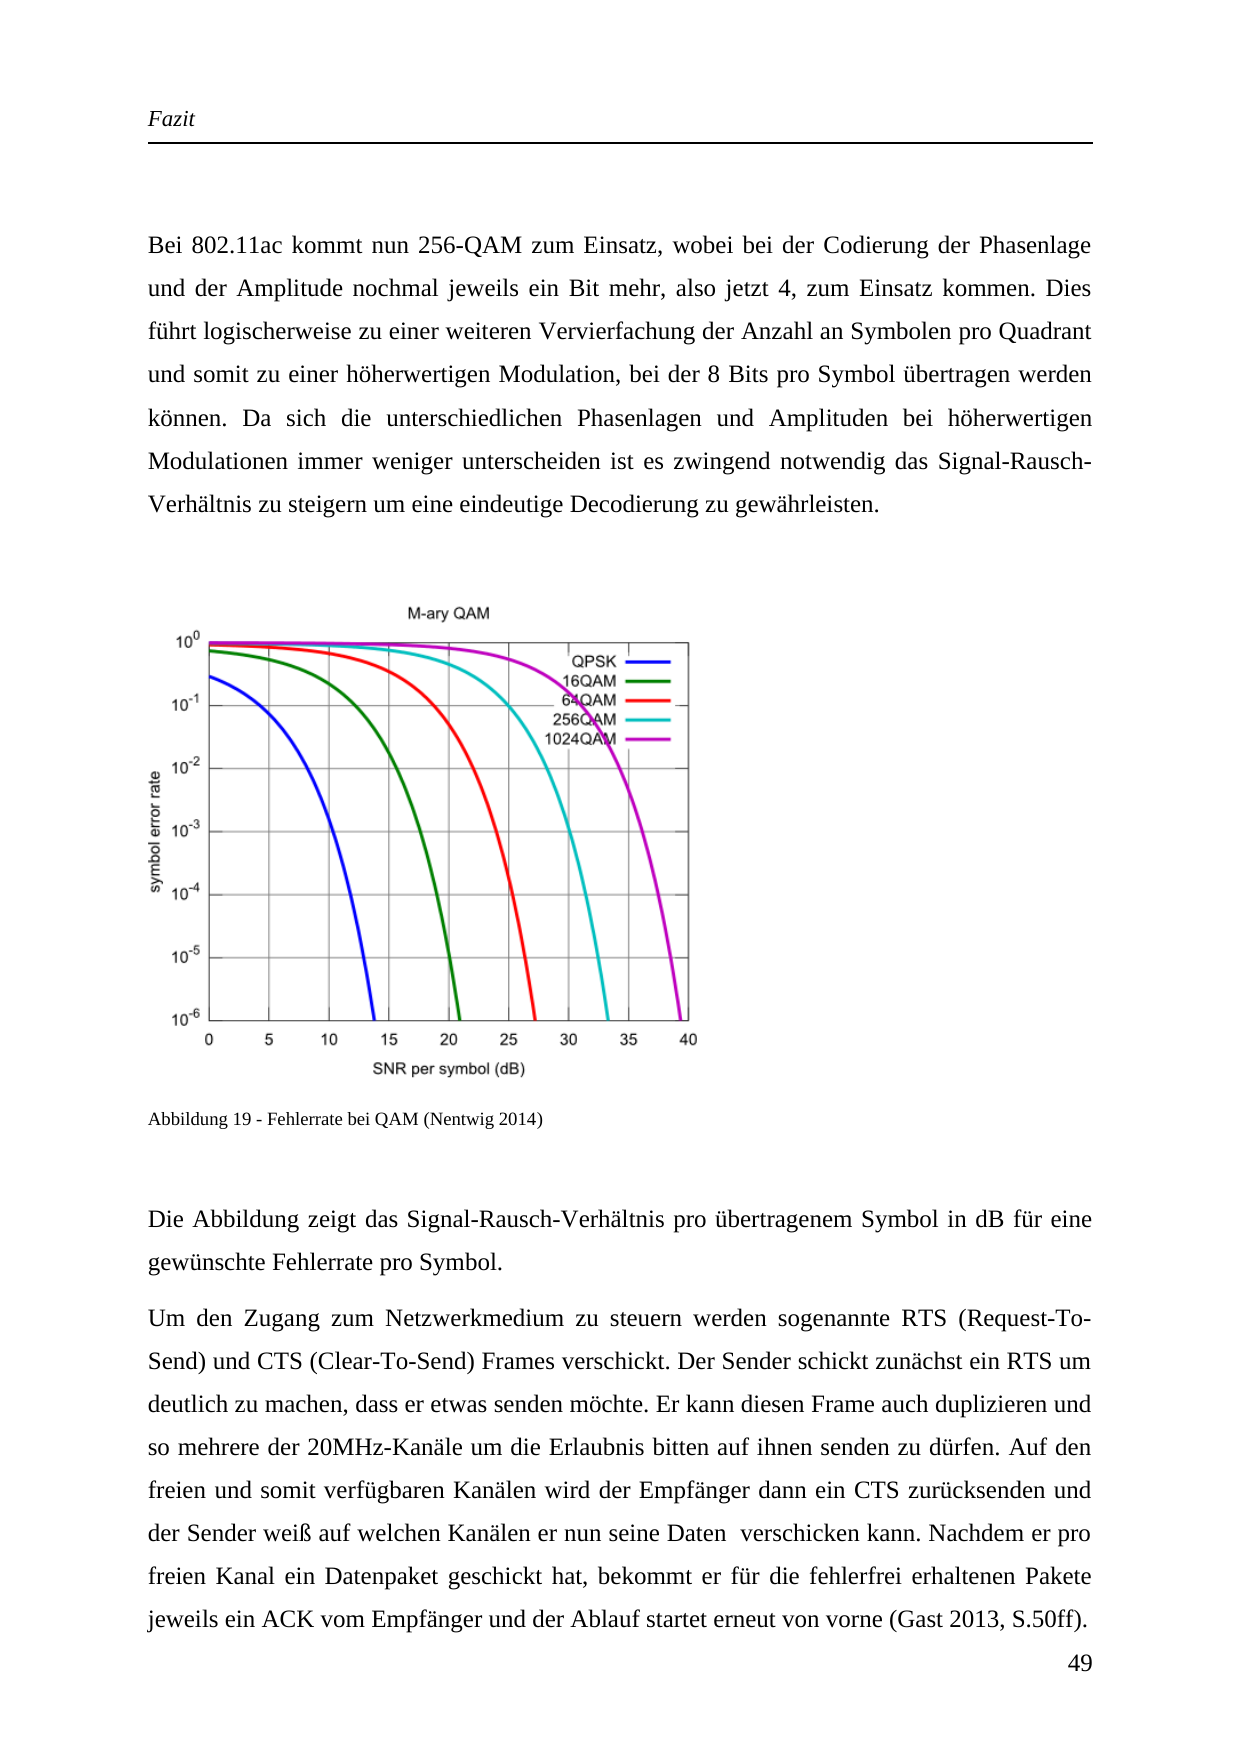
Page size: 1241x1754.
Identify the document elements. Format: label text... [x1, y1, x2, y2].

text Bei 802.11ac kommt nun 256-QAM zum Einsatz, wobei bei der Codierung der Phasenlage und der Amplitude nochmal jeweils ein Bit mehr, also jetzt 4, zum Einsatz kommen. Dies führt logischerweise zu einer weiteren Vervierfachung der Anzahl an Symbolen pro Quadrant und somit zu einer höherwertigen Modulation, bei der 8 Bits pro Symbol übertragen werden können. Da sich die unterschiedlichen Phasenlagen und Amplituden bei höherwertigen Modulationen immer weniger unterscheiden ist es zwingend notwendig das Signal-Rausch-Verhältnis zu steigern um eine eindeutige Decodierung zu gewährleisten. [148, 230, 1093, 518]
text Abbildung 19 - Fehlerrate bei QAM (Nentwig 2014) [148, 1108, 1093, 1129]
picture [147, 600, 706, 1083]
text Um den Zugang zum Netzwerkmedium zu steuern werden sogenannte RTS (Request-To-Send) und CTS (Clear-To-Send) Frames verschickt. Der Sender schickt zunächst ein RTS um deutlich zu machen, dass er etwas senden möchte. Er kann diesen Frame auch duplizieren und so mehrere der 20MHz-Kanäle um die Erlaubnis bitten auf ihnen senden zu dürfen. Auf den freien und somit verfügbaren Kanälen wird der Empfänger dann ein CTS zurücksenden und der Sender weiß auf welchen Kanälen er nun seine Daten verschicken kann. Nachdem er pro freien Kanal ein Datenpaket geschickt hat, bekommt er für die fehlerfrei erhaltenen Pakete jeweils ein ACK vom Empfänger und der Ablauf startet erneut von vorne (Gast 2013, S.50ff). [148, 1303, 1093, 1633]
text Die Abbildung zeigt das Signal-Rausch-Verhältnis pro übertragenem Symbol in dB für eine gewünschte Fehlerrate pro Symbol. [148, 1204, 1093, 1276]
